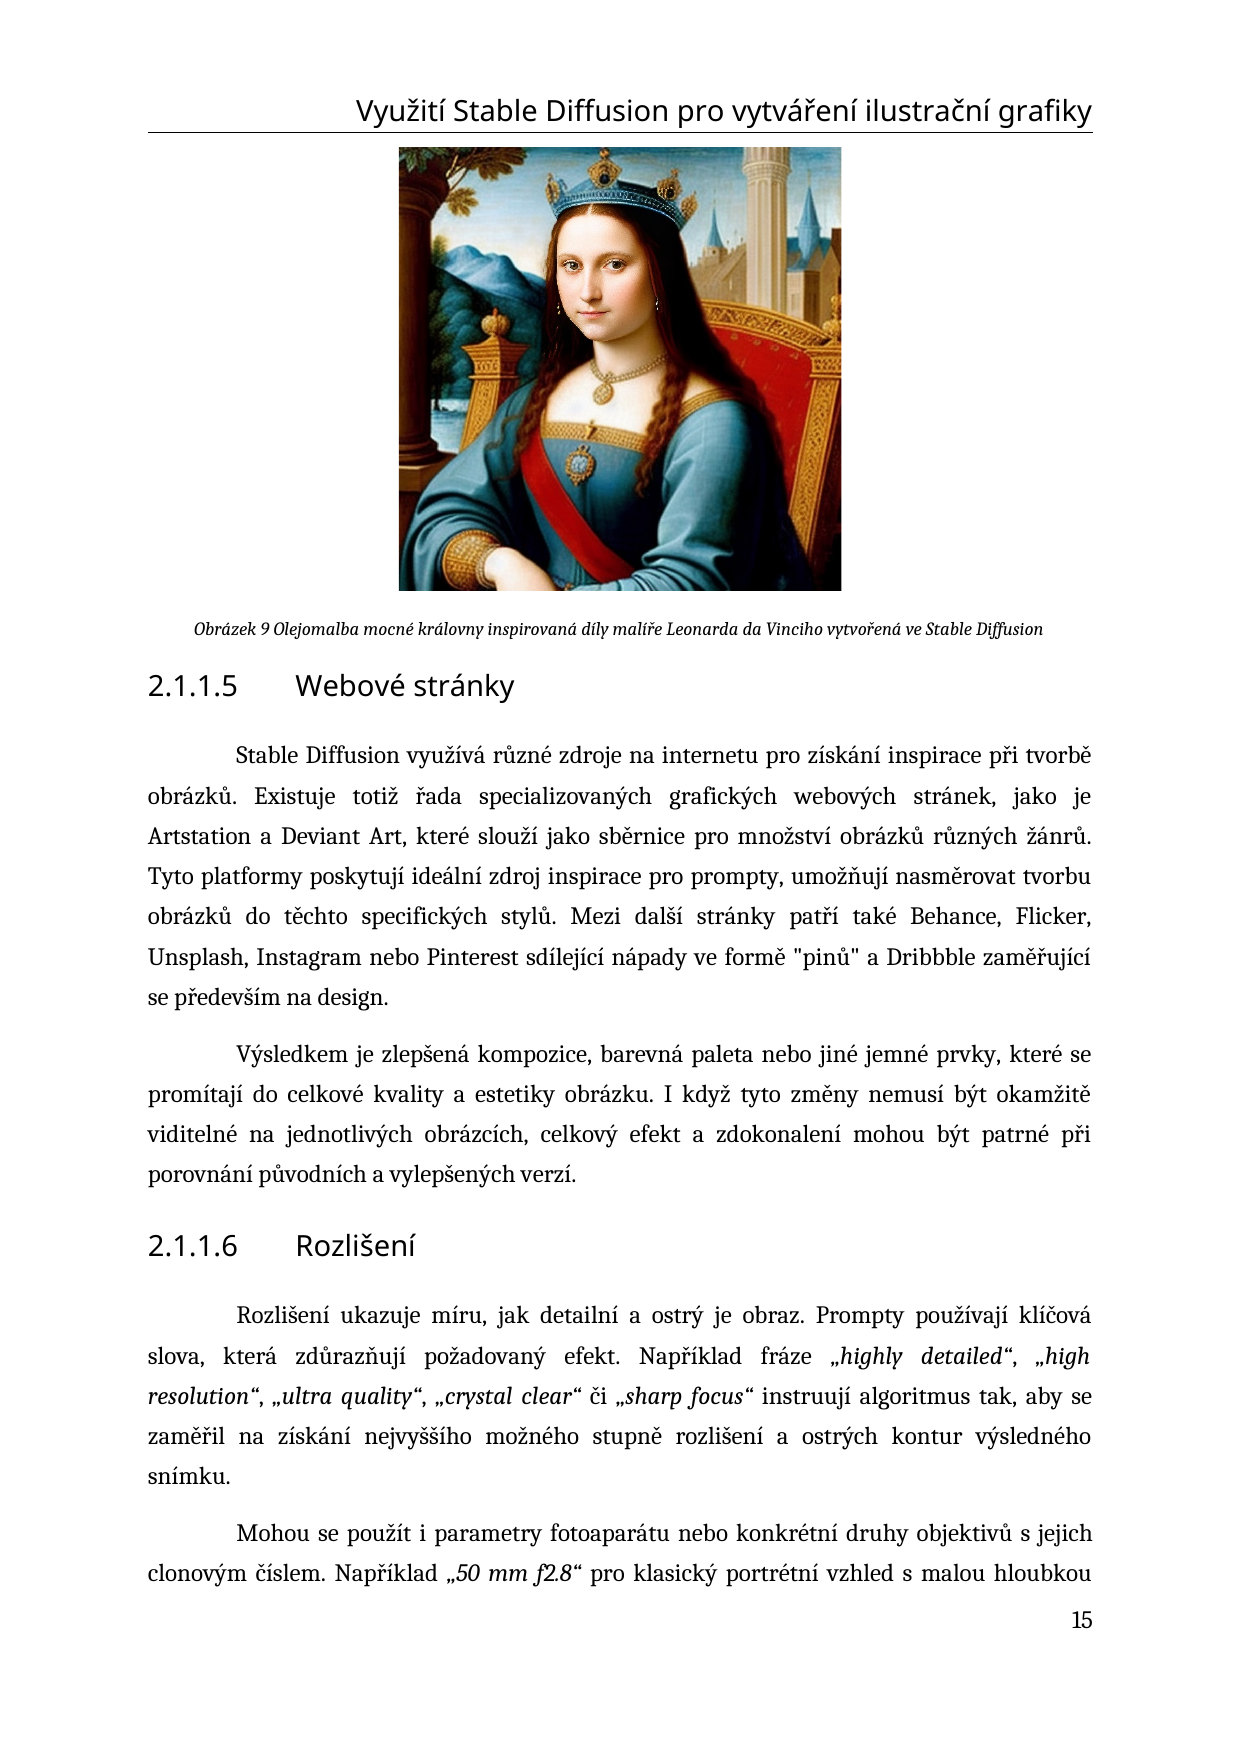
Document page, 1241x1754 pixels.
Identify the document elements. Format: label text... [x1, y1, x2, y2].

text Obrázek 9 Olejomalba mocné královny inspirovaná díly malíře Leonarda da Vinciho vytvořená ve Stable Diffusion [148, 619, 1093, 640]
subtitle Rozlišení [148, 1225, 1093, 1265]
picture [398, 147, 842, 591]
text Výsledkem je zlepšená kompozice, barevná paleta nebo jiné jemné prvky, které se promítají do celkové kvality a estetiky obrázku. I když tyto změny nemusí být okamžitě viditelné na jednotlivých obrázcích, celkový efekt a zdokonalení mohou být patrné při porovnání původních a vylepšených verzí. [148, 1039, 1093, 1189]
text Rozlišení ukazuje míru, jak detailní a ostrý je obraz. Prompty používají klíčová slova, která zdůrazňují požadovaný efekt. Například fráze „highly detailed“, „high resolution“, „ultra quality“, „crystal clear“ či „sharp focus“ instruují algoritmus tak, aby se zaměřil na získání nejvyššího možného stupně rozlišení a ostrých kontur výsledného snímku. [148, 1301, 1093, 1491]
text Stable Diffusion využívá různé zdroje na internetu pro získání inspirace při tvorbě obrázků. Existuje totiž řada specializovaných grafických webových stránek, jako je Artstation a Deviant Art, které slouží jako sběrnice pro množství obrázků různých žánrů. Tyto platformy poskytují ideální zdroj inspirace pro prompty, umožňují nasměrovat tvorbu obrázků do těchto specifických stylů. Mezi další stránky patří také Behance, Flicker, Unsplash, Instagram nebo Pinterest sdílející nápady ve formě "pinů" a Dribbble zaměřující se především na design. [148, 741, 1093, 1011]
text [148, 1519, 1093, 1588]
subtitle Webové stránky [148, 665, 1093, 705]
